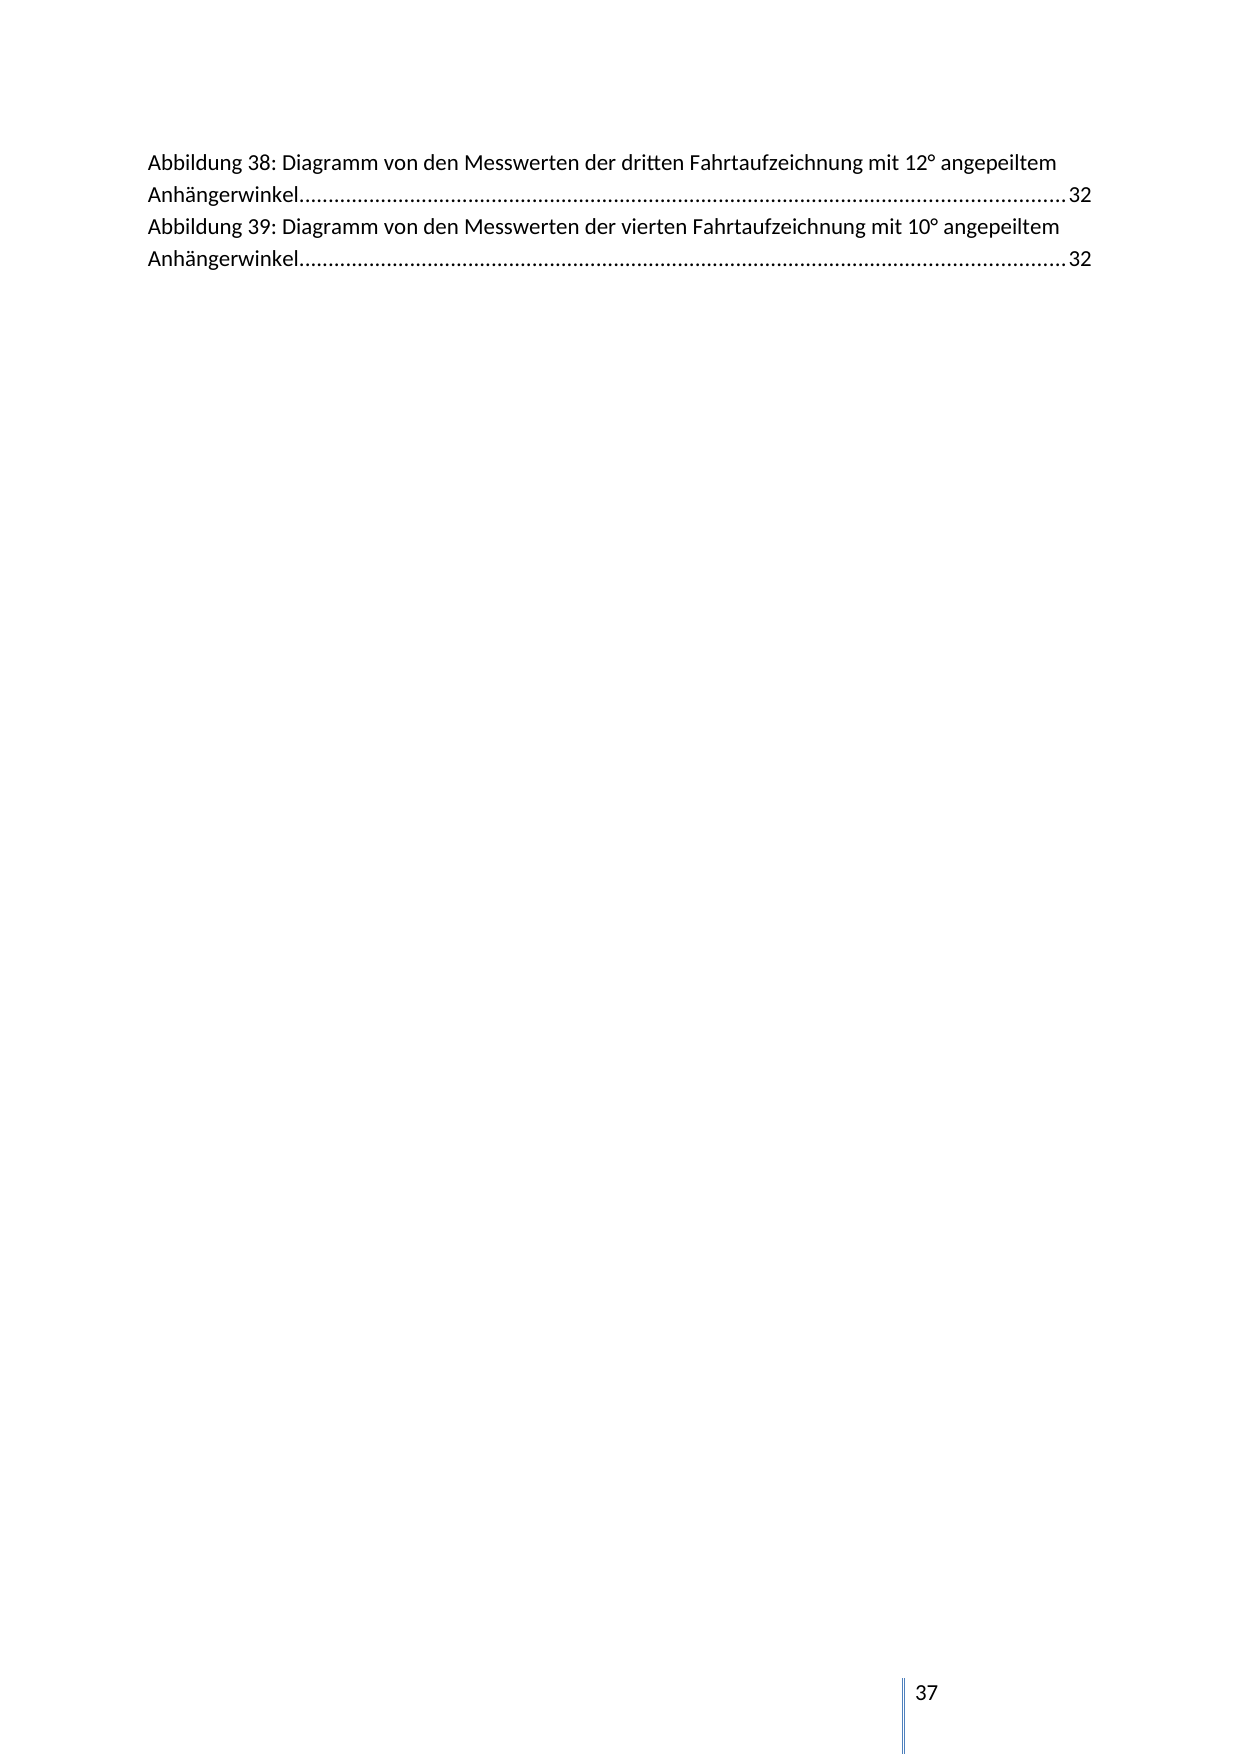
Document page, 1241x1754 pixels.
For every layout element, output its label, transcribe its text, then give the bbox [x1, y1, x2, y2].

text Abbildung 39: Diagramm von den Messwerten der vierten Fahrtaufzeichnung mit 10° angepeiltem Anhängerwinkel 32 [148, 212, 1093, 272]
text Abbildung 38: Diagramm von den Messwerten der dritten Fahrtaufzeichnung mit 12° angepeiltem Anhängerwinkel 32 [148, 148, 1093, 208]
